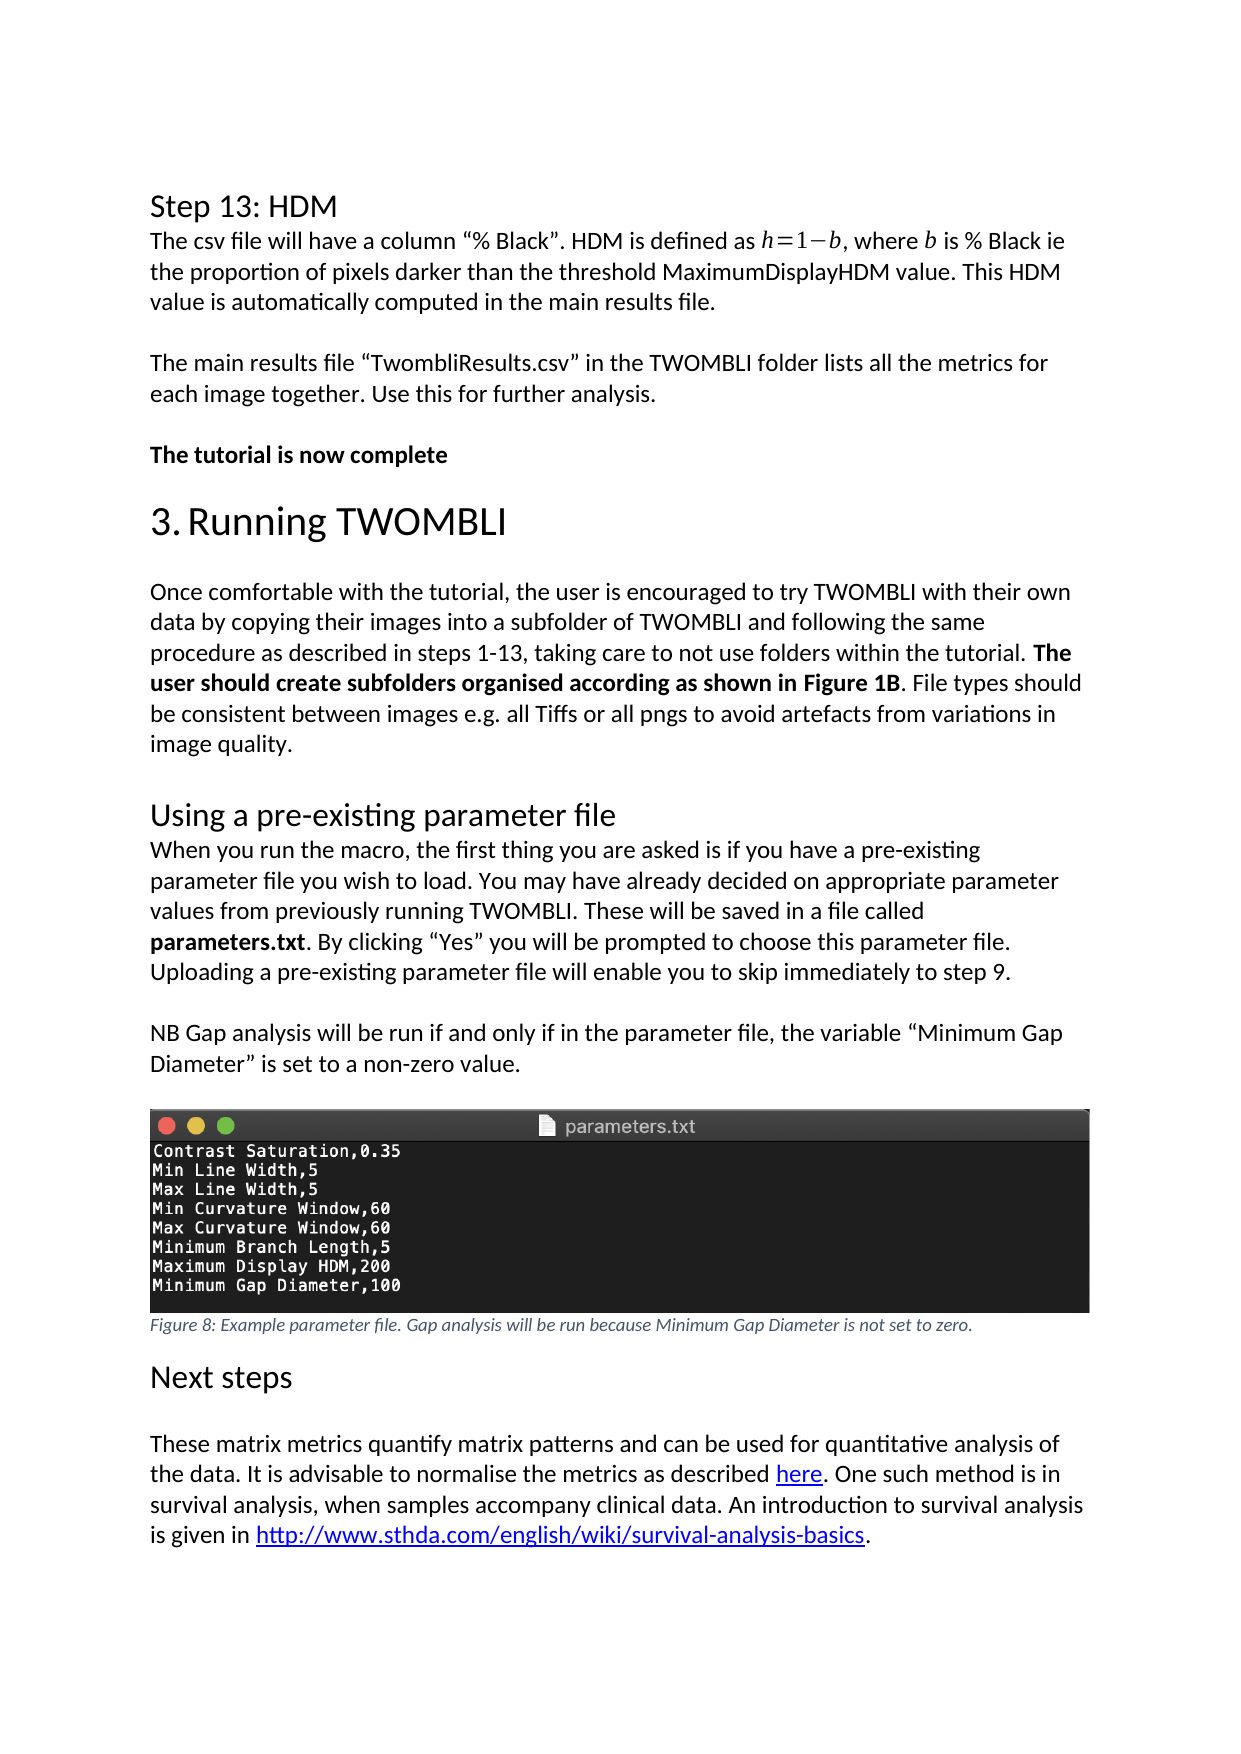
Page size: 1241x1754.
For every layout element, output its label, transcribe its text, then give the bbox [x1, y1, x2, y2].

text NB Gap analysis will be run if and only if in the parameter file, the variable “Minimum Gap Diameter” is set to a non-zero value. [150, 1018, 1090, 1079]
text Once comfortable with the tutorial, the user is encouraged to try TWOMBLI with their own data by copying their images into a subfolder of TWOMBLI and following the same procedure as described in steps 1-13, taking care to not use folders within the tutorial. The user should create subfolders organised according as shown in Figure 1B. File types should be consistent between images e.g. all Tiffs or all pngs to avoid artefacts from variations in image quality. [150, 576, 1090, 759]
subtitle Step 13: HDM [150, 185, 1090, 225]
text When you run the macro, the first thing you are asked is if you have a pre-existing parameter file you wish to load. You may have already decided on appropriate parameter values from previously running TWOMBLI. These will be saved in a file called parameters.txt. By clicking “Yes” you will be prompted to choose this parameter file. Uploading a pre-existing parameter file will enable you to skip immediately to step 9. [150, 834, 1090, 987]
subtitle Running TWOMBLI [150, 494, 1090, 545]
text The main results file “TwombliResults.csv” in the TWOMBLI folder lists all the metrics for each image together. Use this for further analysis. [150, 347, 1090, 408]
text The csv file will have a column “% Black”. HDM is defined as , where is % Black ie the proportion of pixels darker than the threshold MaximumDisplayHDM value. This HDM value is automatically computed in the main results file. [150, 225, 1090, 317]
subtitle Next steps [150, 1356, 1090, 1397]
text The tutorial is now complete [150, 439, 1090, 469]
text These matrix metrics quantify matrix patterns and can be used for quantitative analysis of the data. It is advisable to normalise the metrics as described here. One such method is in survival analysis, when samples accompany clinical data. An introduction to survival analysis is given in http://www.sthda.com/english/wiki/survival-analysis-basics. [150, 1428, 1090, 1550]
picture [150, 1109, 1090, 1313]
subtitle Using a pre-existing parameter file [150, 794, 1090, 834]
text Figure 8: Example parameter file. Gap analysis will be run because Minimum Gap Diameter is not set to zero. [150, 1313, 1090, 1336]
